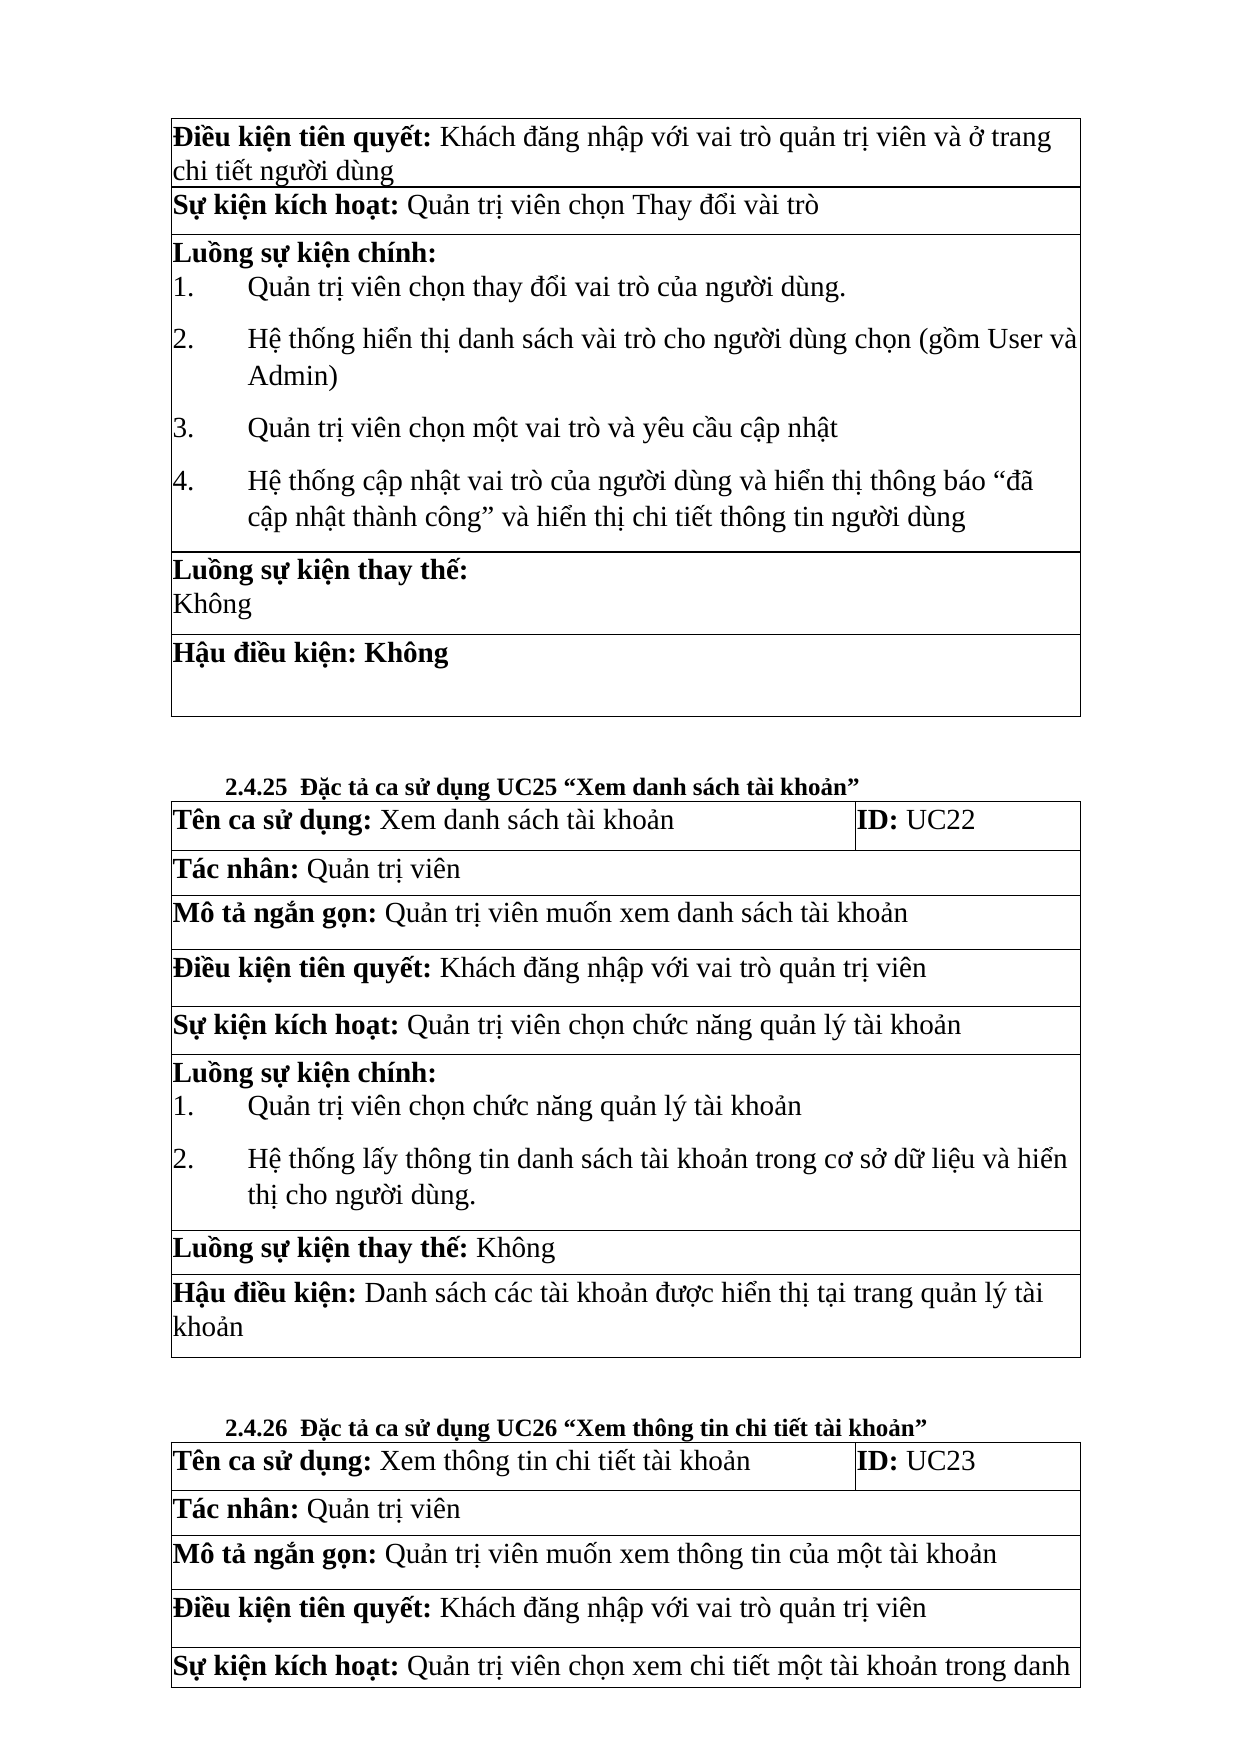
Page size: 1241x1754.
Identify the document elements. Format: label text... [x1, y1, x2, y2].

table_cell Sự kiện kích hoạt: Quản trị viên chọn chức năng quản lý tài khoản [172, 1007, 1080, 1054]
table_header ID: UC23 [856, 1443, 1080, 1490]
table_cell Hậu điều kiện: Danh sách các tài khoản được hiển thị tại trang quản lý tài khoản [172, 1275, 1080, 1357]
subtitle 2.4.25 Đặc tả ca sử dụng UC25 “Xem danh sách tài khoản” [225, 772, 1094, 801]
table_cell Luồng sự kiện chính: Quản trị viên chọn thay đổi vai trò của người dùng. Hệ thống hiển thị danh sách vài trò cho người dùng chọn (gồm User và Admin) Quản trị viên chọn một vai trò và yêu cầu cập nhật Hệ thống cập nhật vai trò của người dùng và hiển thị thông báo “đã cập nhật thành công” và hiển thị chi tiết thông tin người dùng [172, 235, 1080, 551]
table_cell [172, 1648, 1080, 1687]
table_cell Luồng sự kiện thay thế: Không [172, 1231, 1080, 1274]
table_cell Hậu điều kiện: Không [172, 635, 1080, 716]
table_cell Mô tả ngắn gọn: Quản trị viên muốn xem thông tin của một tài khoản [172, 1536, 1080, 1589]
table_header ID: UC22 [856, 802, 1080, 850]
table_header Tên ca sử dụng: Xem danh sách tài khoản [172, 802, 855, 850]
table_cell Điều kiện tiên quyết: Khách đăng nhập với vai trò quản trị viên và ở trang chi tiết người dùng [172, 119, 1080, 186]
table_cell Điều kiện tiên quyết: Khách đăng nhập với vai trò quản trị viên [172, 950, 1080, 1006]
subtitle 2.4.26 Đặc tả ca sử dụng UC26 “Xem thông tin chi tiết tài khoản” [225, 1413, 1094, 1442]
table_cell Tác nhân: Quản trị viên [172, 851, 1080, 894]
table_cell Sự kiện kích hoạt: Quản trị viên chọn Thay đổi vài trò [172, 188, 1080, 234]
table_cell Mô tả ngắn gọn: Quản trị viên muốn xem danh sách tài khoản [172, 896, 1080, 949]
table_cell Điều kiện tiên quyết: Khách đăng nhập với vai trò quản trị viên [172, 1590, 1080, 1647]
table_cell Luồng sự kiện chính: Quản trị viên chọn chức năng quản lý tài khoản Hệ thống lấy thông tin danh sách tài khoản trong cơ sở dữ liệu và hiển thị cho người dùng. [172, 1055, 1080, 1229]
table_cell Tác nhân: Quản trị viên [172, 1491, 1080, 1535]
table_cell Luồng sự kiện thay thế: Không [172, 553, 1080, 634]
table_header Tên ca sử dụng: Xem thông tin chi tiết tài khoản [172, 1443, 855, 1490]
